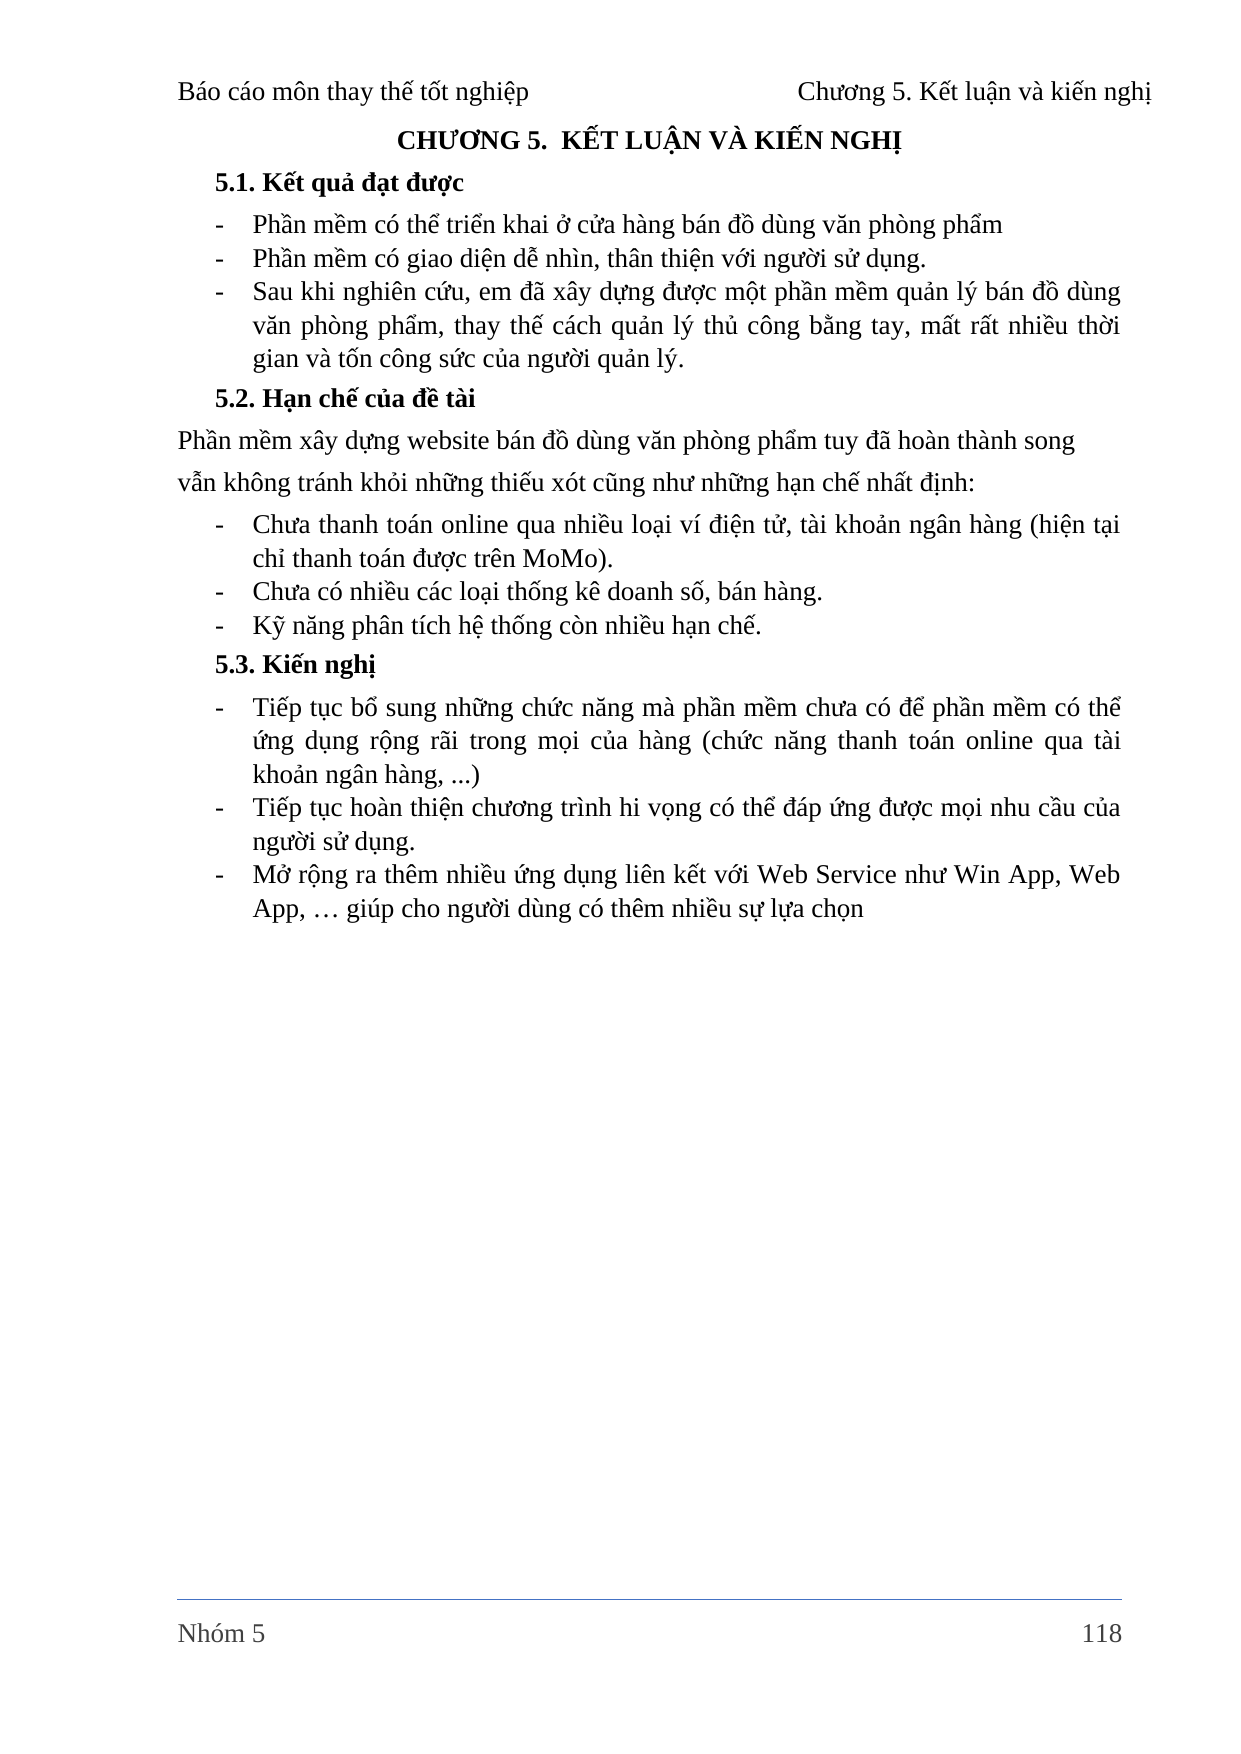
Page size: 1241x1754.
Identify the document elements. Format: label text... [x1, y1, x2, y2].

list Phần mềm có giao diện dễ nhìn, thân thiện với người sử dụng. [215, 242, 1122, 273]
list Chưa thanh toán online qua nhiều loại ví điện tử, tài khoản ngân hàng (hiện tại chỉ thanh toán được trên MoMo). [215, 508, 1122, 573]
list Phần mềm có thể triển khai ở cửa hàng bán đồ dùng văn phòng phẩm [215, 208, 1122, 239]
list Kỹ năng phân tích hệ thống còn nhiều hạn chế. [215, 609, 1122, 640]
text Phần mềm xây dựng website bán đồ dùng văn phòng phẩm tuy đã hoàn thành song [177, 424, 1122, 455]
list Chưa có nhiều các loại thống kê doanh số, bán hàng. [215, 575, 1122, 606]
list Sau khi nghiên cứu, em đã xây dựng được một phần mềm quản lý bán đồ dùng văn phòng phẩm, thay thế cách quản lý thủ công bằng tay, mất rất nhiều thời gian và tốn công sức của người quản lý. [215, 275, 1122, 374]
list Tiếp tục bổ sung những chức năng mà phần mềm chưa có để phần mềm có thể ứng dụng rộng rãi trong mọi của hàng (chức năng thanh toán online qua tài khoản ngân hàng, ...) [215, 691, 1122, 789]
text vẫn không tránh khỏi những thiếu xót cũng như những hạn chế nhất định: [177, 466, 1122, 497]
subtitle Hạn chế của đề tài [215, 382, 1122, 413]
subtitle Kết quả đạt được [215, 166, 1122, 197]
subtitle KẾT LUẬN VÀ KIẾN NGHỊ [177, 124, 1122, 156]
subtitle Kiến nghị [215, 649, 1122, 680]
list Mở rộng ra thêm nhiều ứng dụng liên kết với Web Service như Win App, Web App, … giúp cho người dùng có thêm nhiều sự lựa chọn [215, 858, 1122, 923]
list Tiếp tục hoàn thiện chương trình hi vọng có thể đáp ứng được mọi nhu cầu của người sử dụng. [215, 791, 1122, 856]
